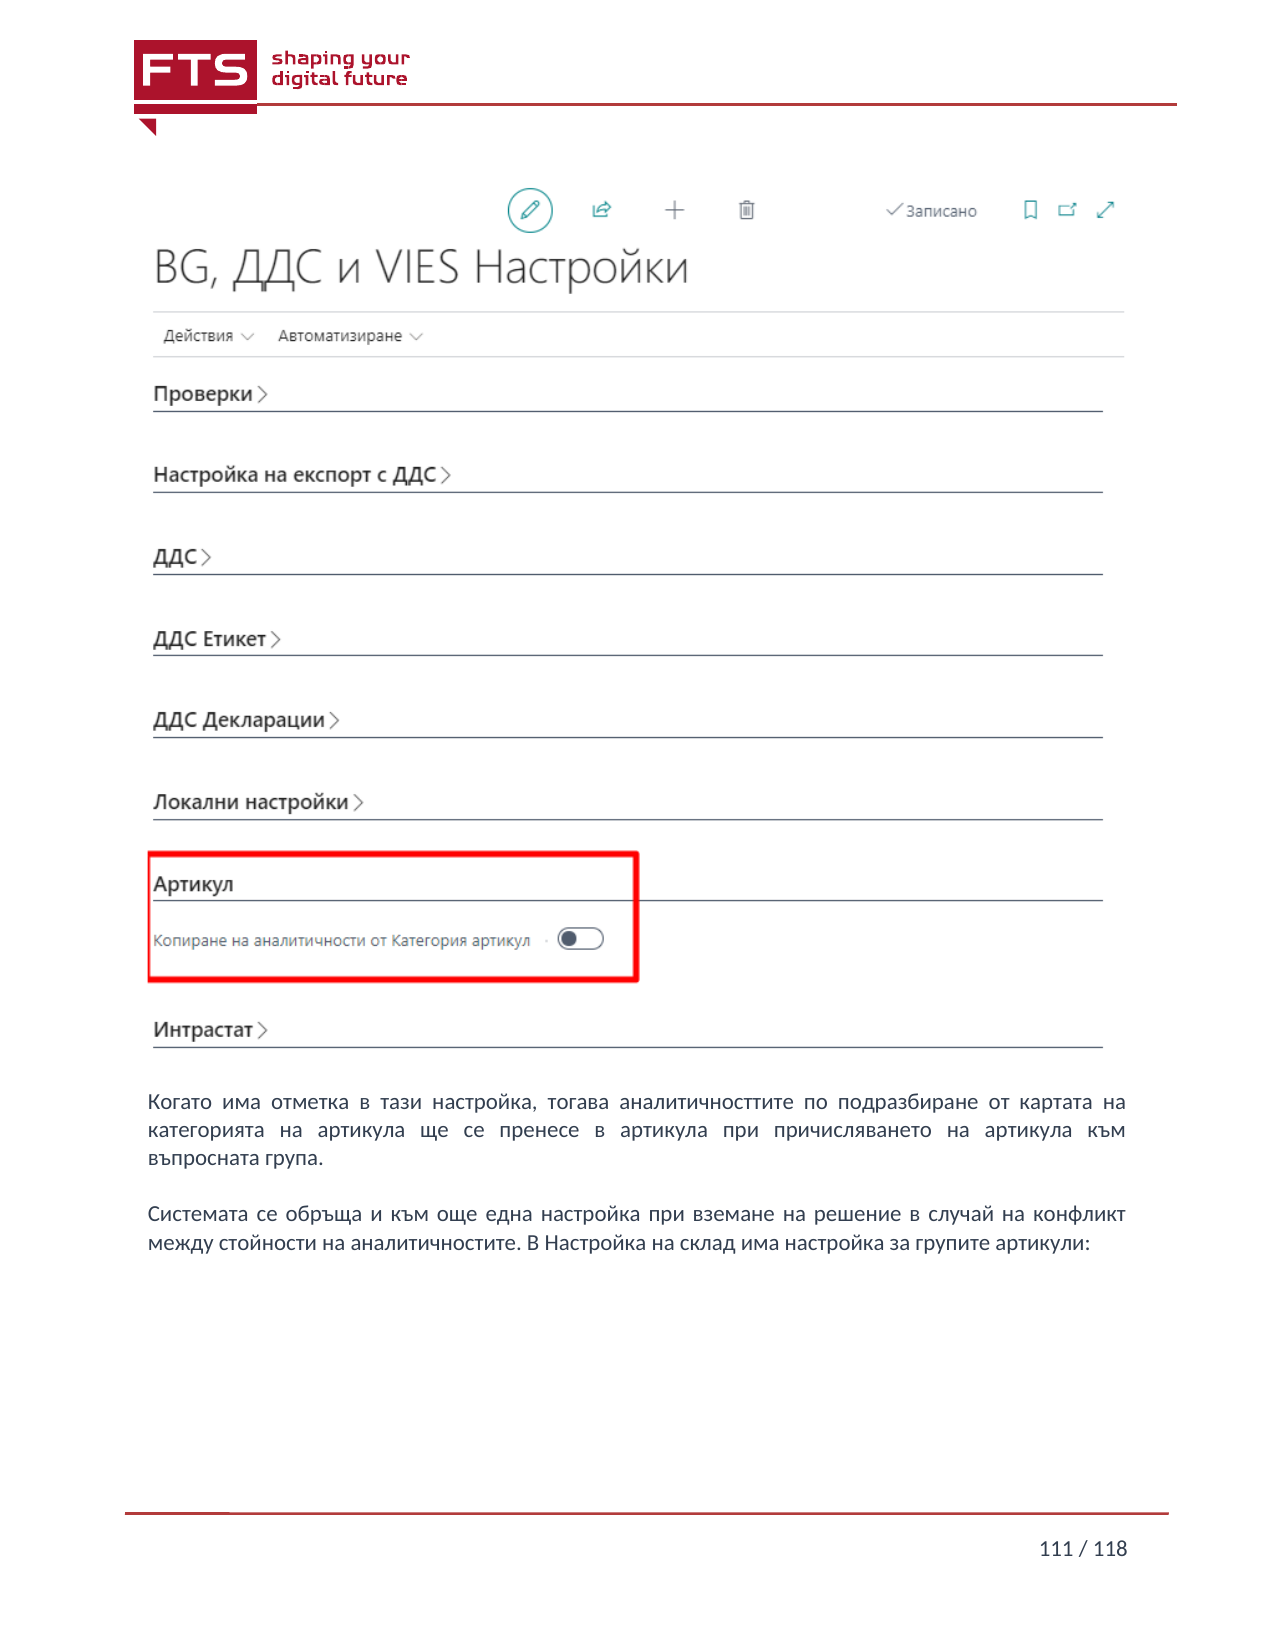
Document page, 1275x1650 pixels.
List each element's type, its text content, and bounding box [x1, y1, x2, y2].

text Системата се обръща и към още една настройка при вземане на решение в случай на конфликт между стойности на аналитичностите. В Настройка на склад има настройка за групите артикули: [148, 1199, 1127, 1256]
text Когато има отметка в тази настройка, тогава аналитичносттите по подразбиране от картата на категорията на артикула ще се пренесе в артикула при причисляването на артикула към въпросната група. [148, 1088, 1127, 1172]
picture [147, 177, 1128, 1088]
